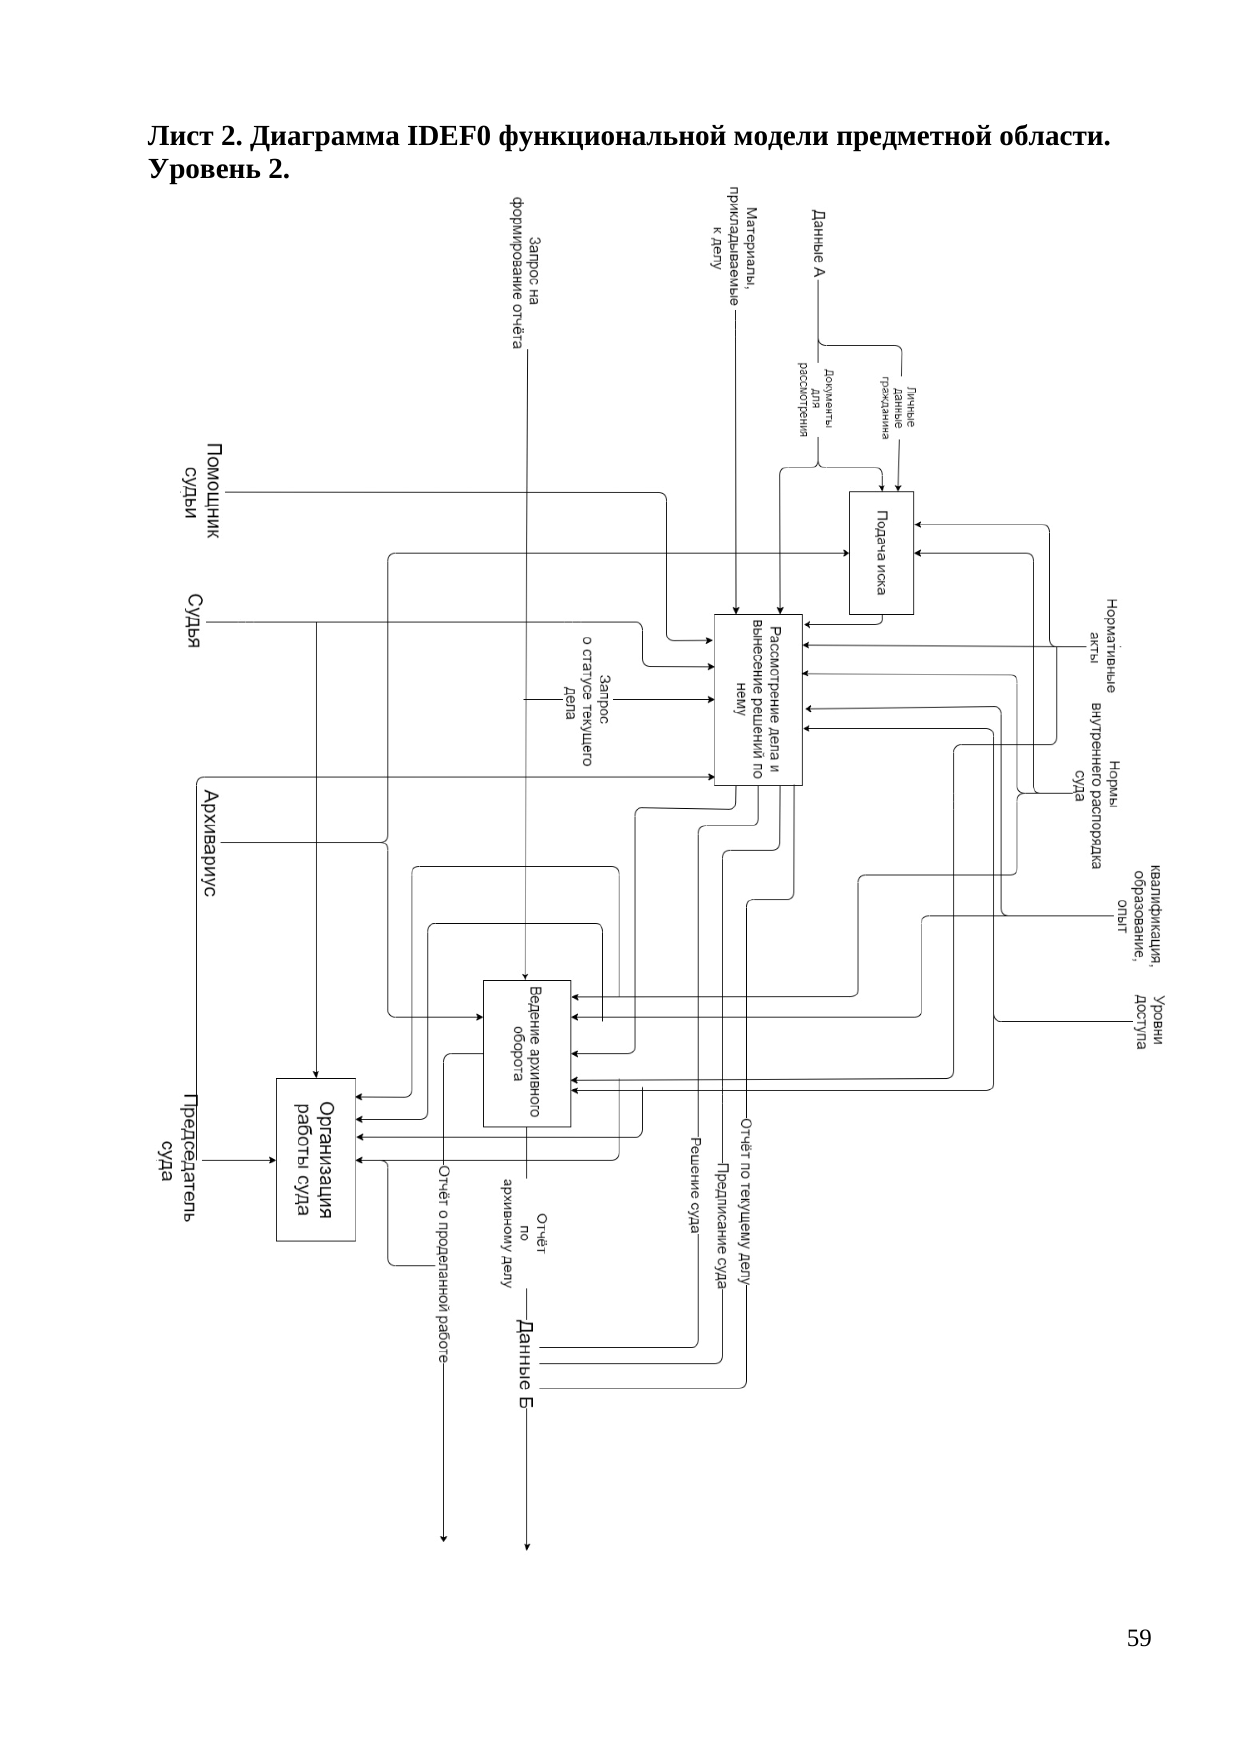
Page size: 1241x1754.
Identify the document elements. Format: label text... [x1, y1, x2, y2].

picture [150, 188, 1166, 1556]
text Лист 2. Диаграмма IDEF0 функциональной модели предметной области. Уровень 2. [148, 118, 1152, 185]
